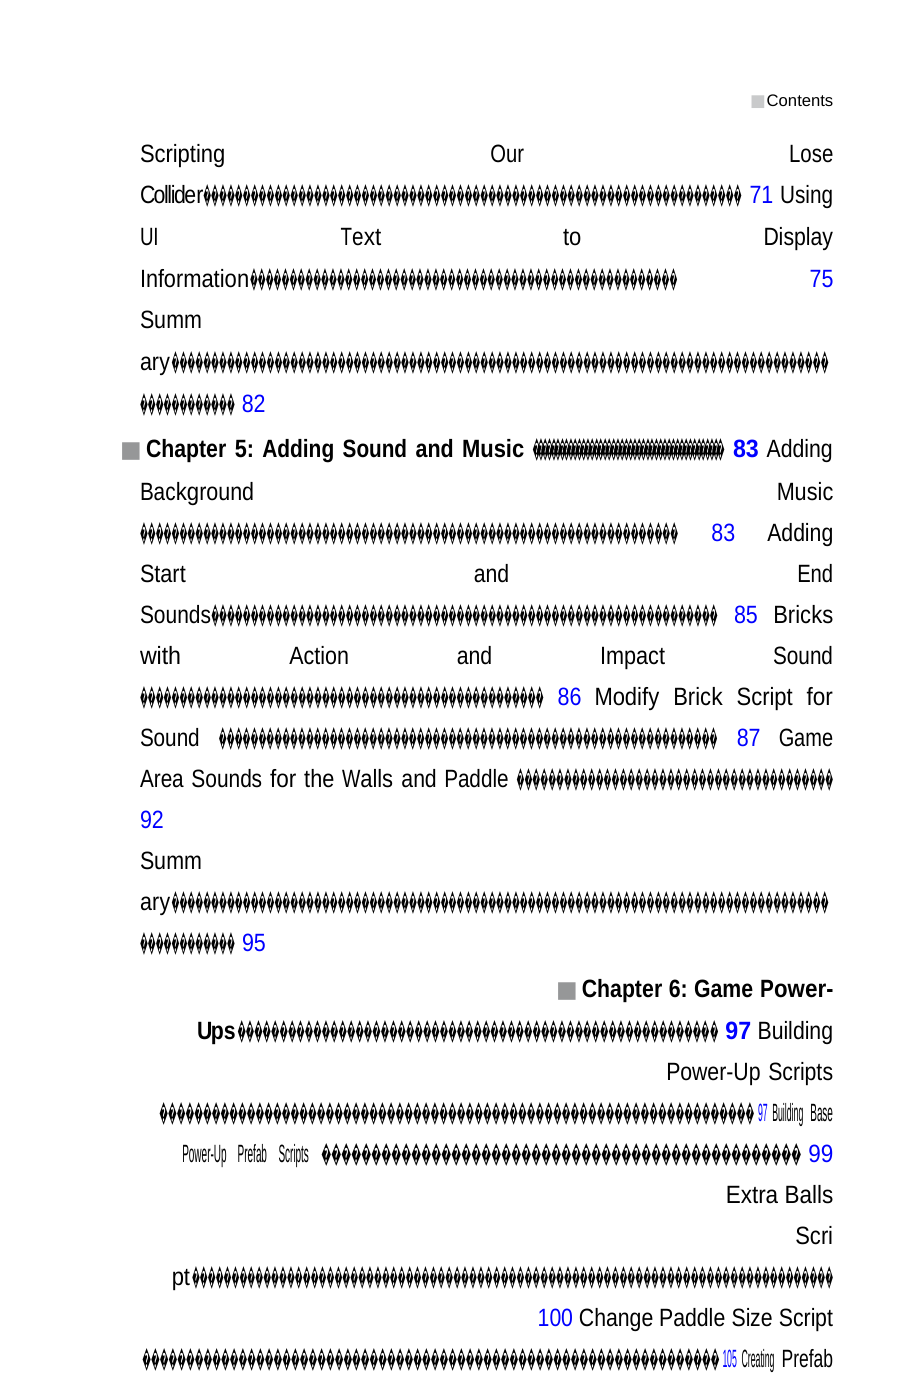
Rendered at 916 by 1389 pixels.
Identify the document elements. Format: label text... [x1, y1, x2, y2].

list Chapter 5: Adding Sound and Music �������������������������������������������� 83 Adding Background Music �������������������������������������������������������������������� 83 Adding Start and End Sounds���������������������������������������������������������������� 85 Bricks with Action and Impact Sound ��������������������������������������������������� 86 Modify Brick Script for Sound ��������������������������������������������������������������� 87 Game Area Sounds for the Walls and Paddle ���������������������������������������� 92 Summary����������������������������������������������������������������������������������������������� 95 [120, 433, 833, 957]
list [120, 972, 833, 1373]
subtitle Scripting Our Lose Collider�������������������������������������������������������������������� 71 Using UI Text to Display Information������������������������������������������������������ 75 Summary����������������������������������������������������������������������������������������������� 82 [140, 139, 833, 418]
list Contents [748, 89, 833, 112]
